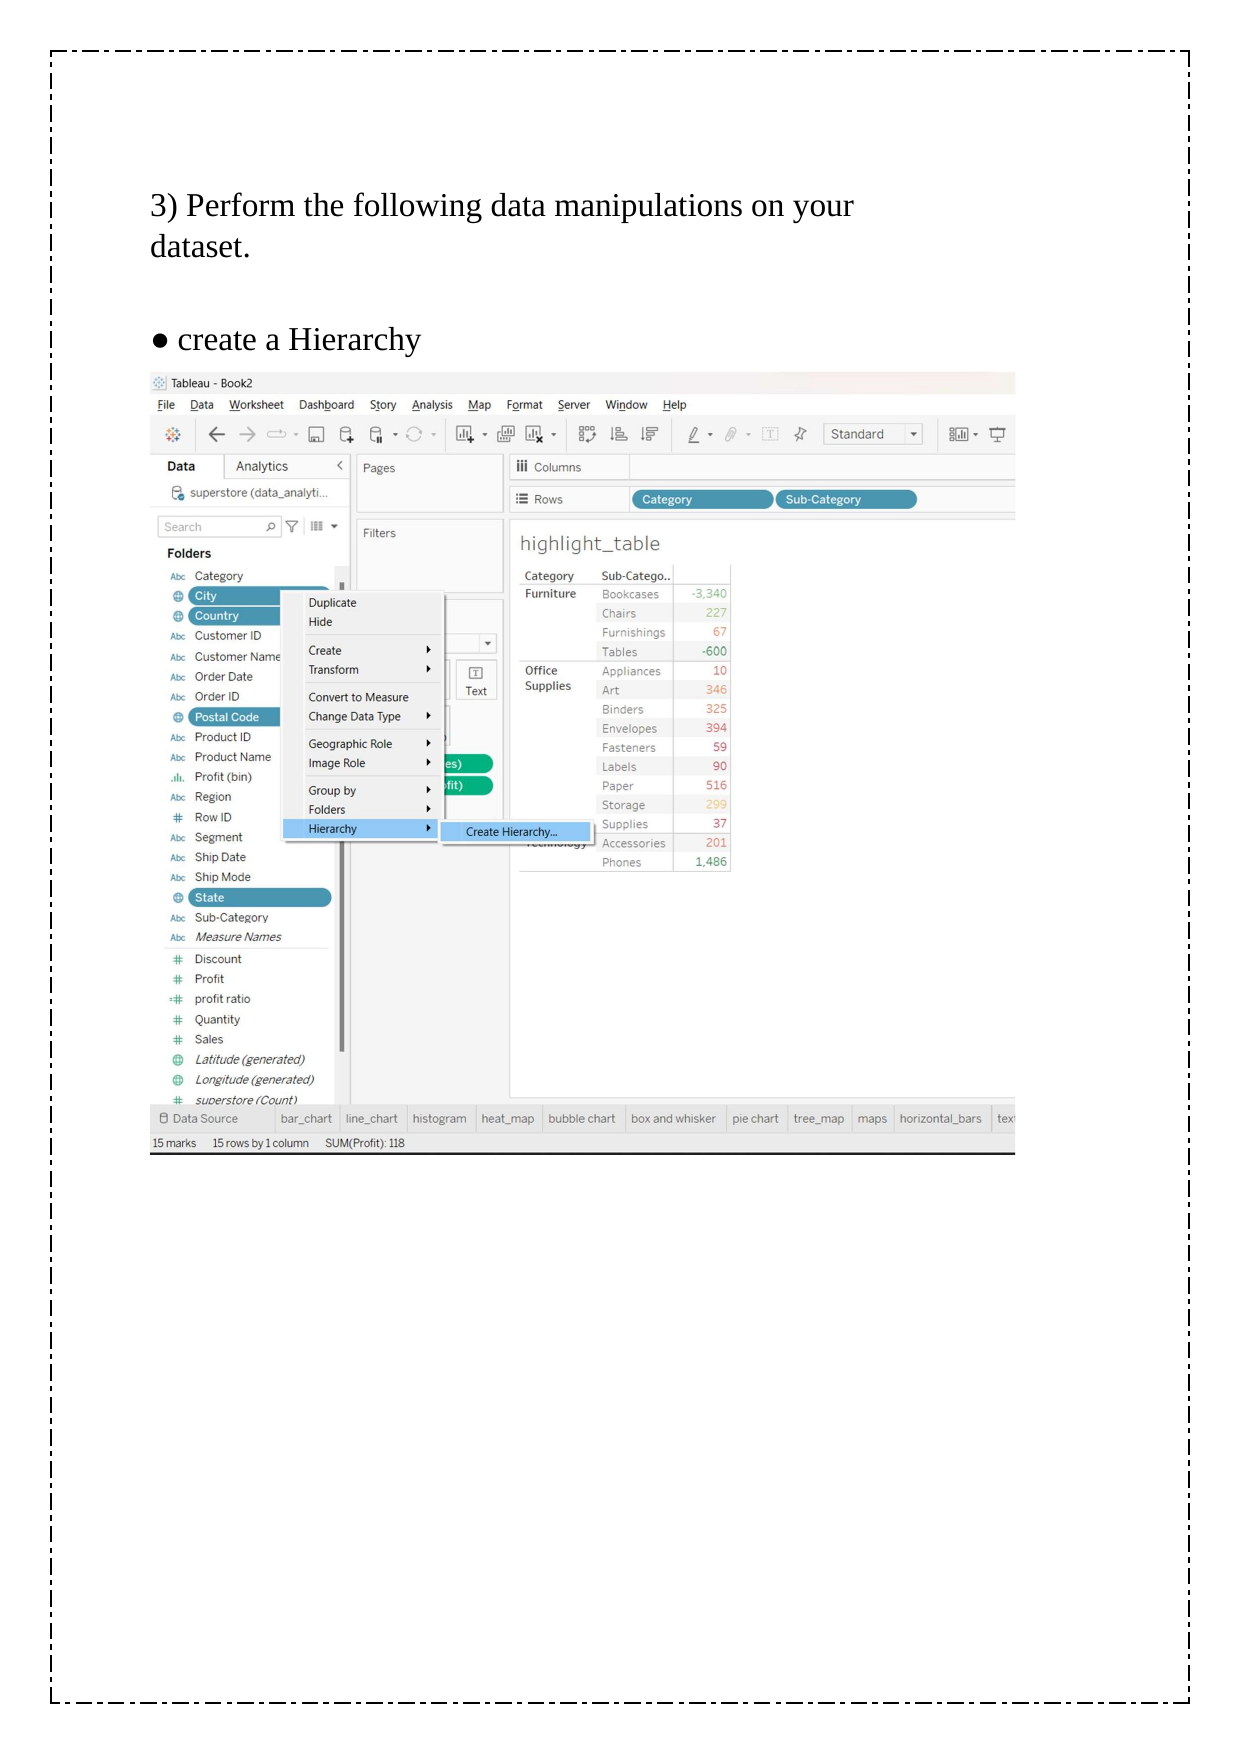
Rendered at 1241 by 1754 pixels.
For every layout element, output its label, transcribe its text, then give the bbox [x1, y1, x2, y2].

text 3) Perform the following data manipulations on your dataset. [150, 185, 933, 264]
list create a Hierarchy [150, 319, 1090, 357]
picture [149, 371, 1016, 1155]
